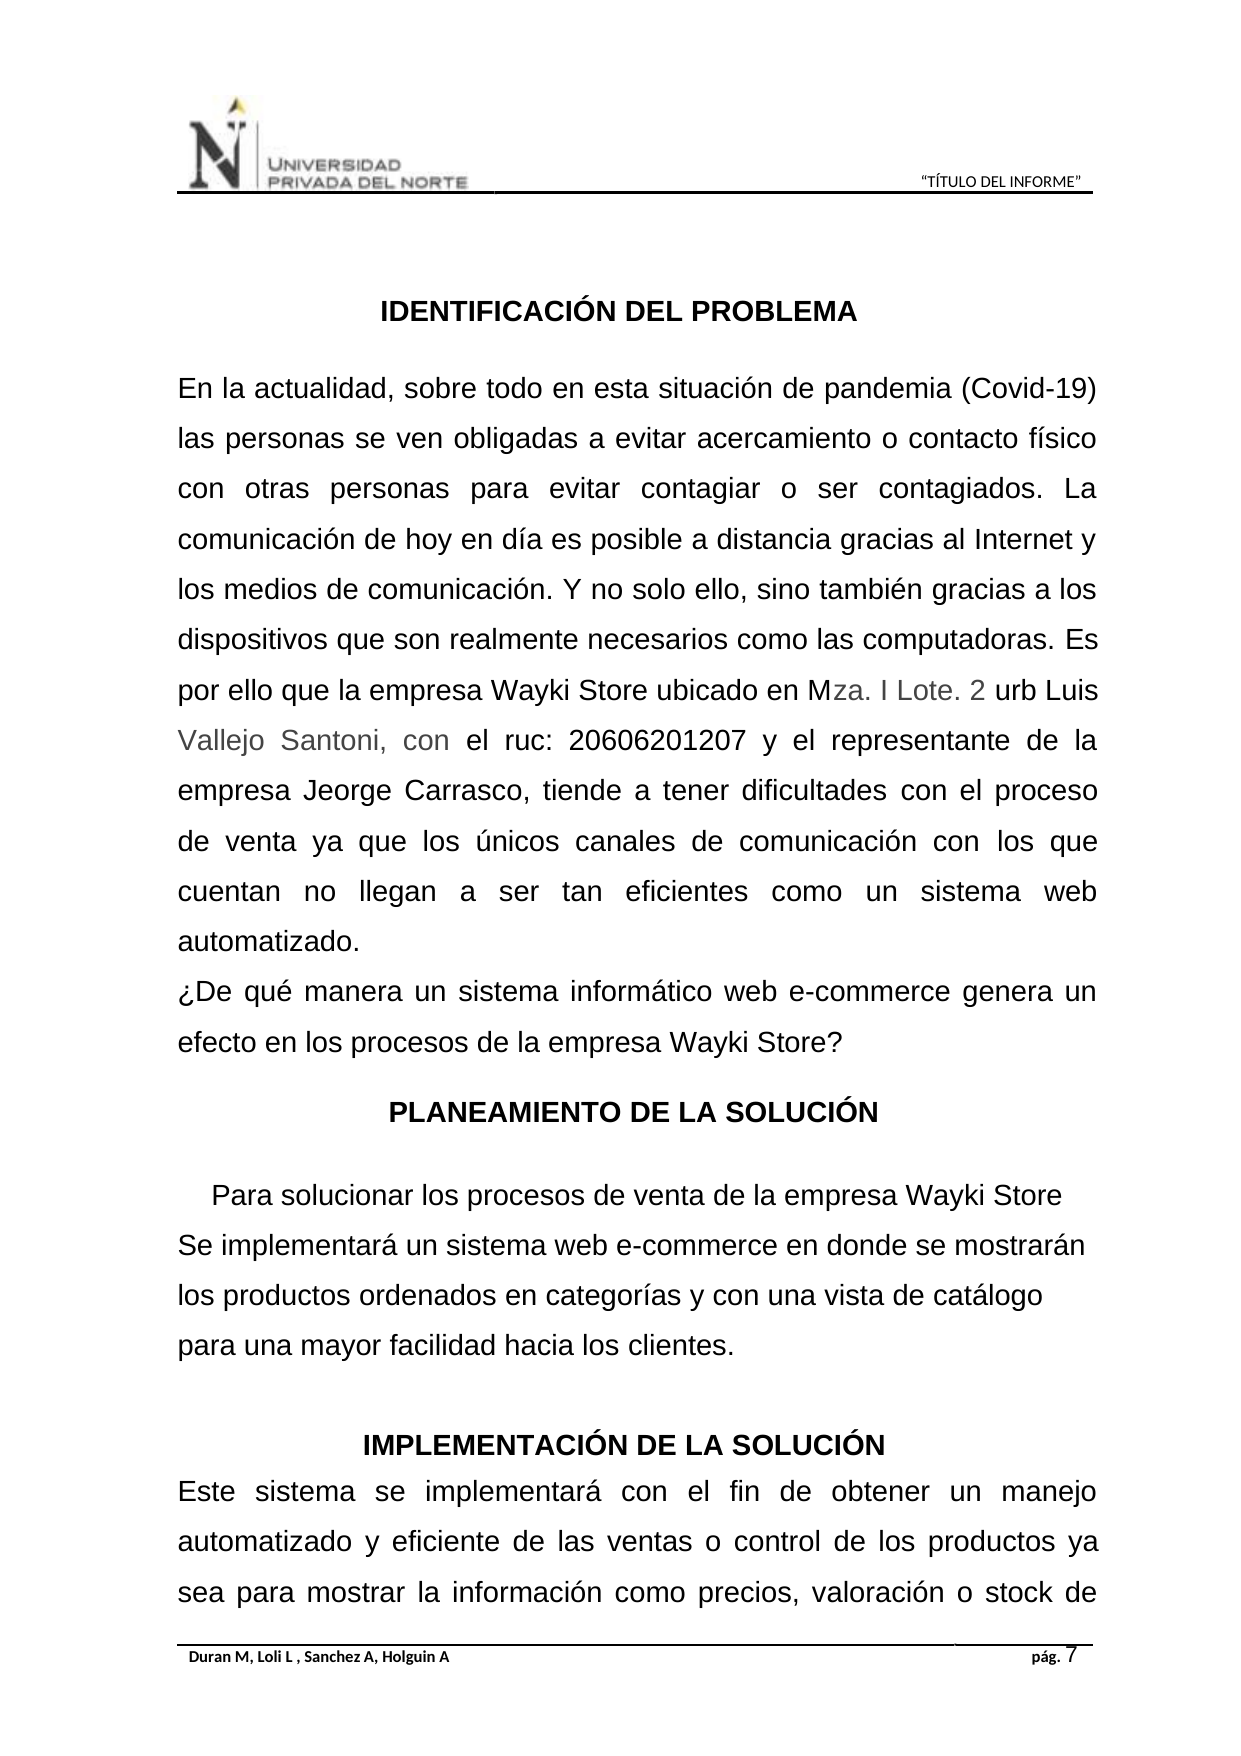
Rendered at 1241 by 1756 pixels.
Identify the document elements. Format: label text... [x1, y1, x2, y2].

text Para solucionar los procesos de venta de la empresa Wayki Store Se implementará un sistema web e-commerce en donde se mostrarán los productos ordenados en categorías y con una vista de catálogo para una mayor facilidad hacia los clientes. [177, 1177, 1098, 1362]
text En la actualidad, sobre todo en esta situación de pandemia (Covid-19) las personas se ven obligadas a evitar acercamiento o contacto físico con otras personas para evitar contagiar o ser contagiados. La comunicación de hoy en día es posible a distancia gracias al Internet y los medios de comunicación. Y no solo ello, sino también gracias a los dispositivos que son realmente necesarios como las computadoras. Es por ello que la empresa Wayki Store ubicado en Mza. I Lote. 2 urb Luis Vallejo Santoni, con el ruc: 20606201207 y el representante de la empresa Jeorge Carrasco, tiende a tener dificultades con el proceso de venta ya que los únicos canales de comunicación con los que cuentan no llegan a ser tan eficientes como un sistema web automatizado. [177, 371, 1098, 958]
subtitle PLANEAMIENTO DE LA SOLUCIÓN [388, 1095, 1180, 1128]
subtitle IMPLEMENTACIÓN DE LA SOLUCIÓN [201, 1428, 1047, 1461]
subtitle IDENTIFICACIÓN DEL PROBLEMA [380, 294, 1180, 328]
text ¿De qué manera un sistema informático web e-commerce genera un efecto en los procesos de la empresa Wayki Store? [177, 974, 1098, 1058]
picture [188, 95, 469, 191]
